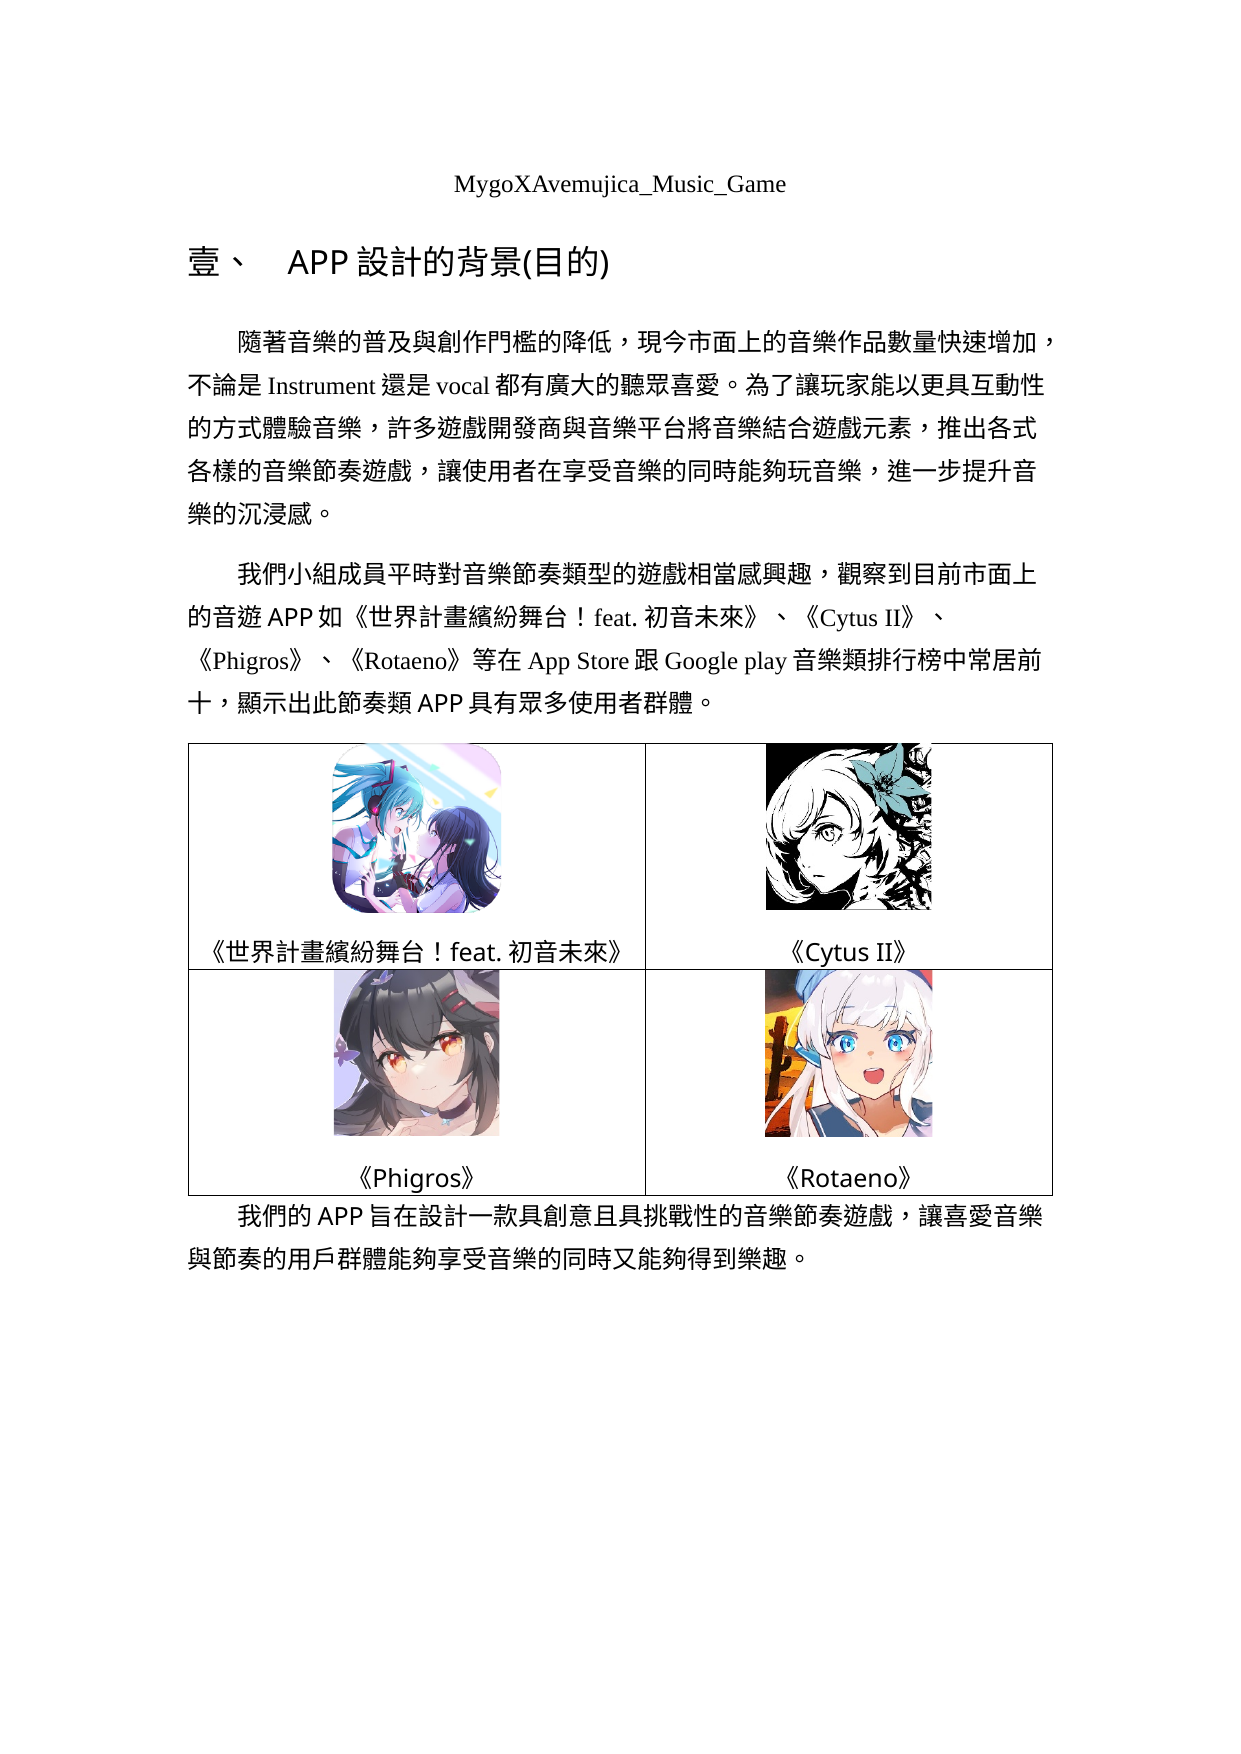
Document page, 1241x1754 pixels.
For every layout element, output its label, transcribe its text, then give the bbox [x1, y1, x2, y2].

picture [333, 970, 500, 1136]
table_header 《Cytus II》 [646, 744, 1052, 969]
text MygoXAvemujica_Music_Game [187, 164, 1053, 202]
list APP設計的背景(目的) [187, 223, 1053, 298]
table_cell 《Rotaeno》 [646, 970, 1052, 1195]
text 我們的APP旨在設計一款具創意且具挑戰性的音樂節奏遊戲，讓喜愛音樂與節奏的用戶群體能夠享受音樂的同時又能夠得到樂趣。 [187, 1196, 1053, 1277]
picture [332, 743, 502, 913]
text 隨著音樂的普及與創作門檻的降低，現今市面上的音樂作品數量快速增加，不論是Instrument還是vocal都有廣大的聽眾喜愛。為了讓玩家能以更具互動性的方式體驗音樂，許多遊戲開發商與音樂平台將音樂結合遊戲元素，推出各式各樣的音樂節奏遊戲，讓使用者在享受音樂的同時能夠玩音樂，進一步提升音樂的沉浸感。 [187, 322, 1053, 532]
text 我們小組成員平時對音樂節奏類型的遊戲相當感興趣，觀察到目前市面上的音遊APP如《世界計畫繽紛舞台！feat. 初音未來》、《Cytus II》、《Phigros》、《Rotaeno》等在App Store跟Google play音樂類排行榜中常居前十，顯示出此節奏類APP具有眾多使用者群體。 [187, 554, 1053, 721]
table_cell 《Phigros》 [189, 970, 645, 1195]
table_header 《世界計畫繽紛舞台！feat. 初音未來》 [189, 744, 645, 969]
picture [766, 743, 932, 910]
picture [765, 970, 933, 1137]
